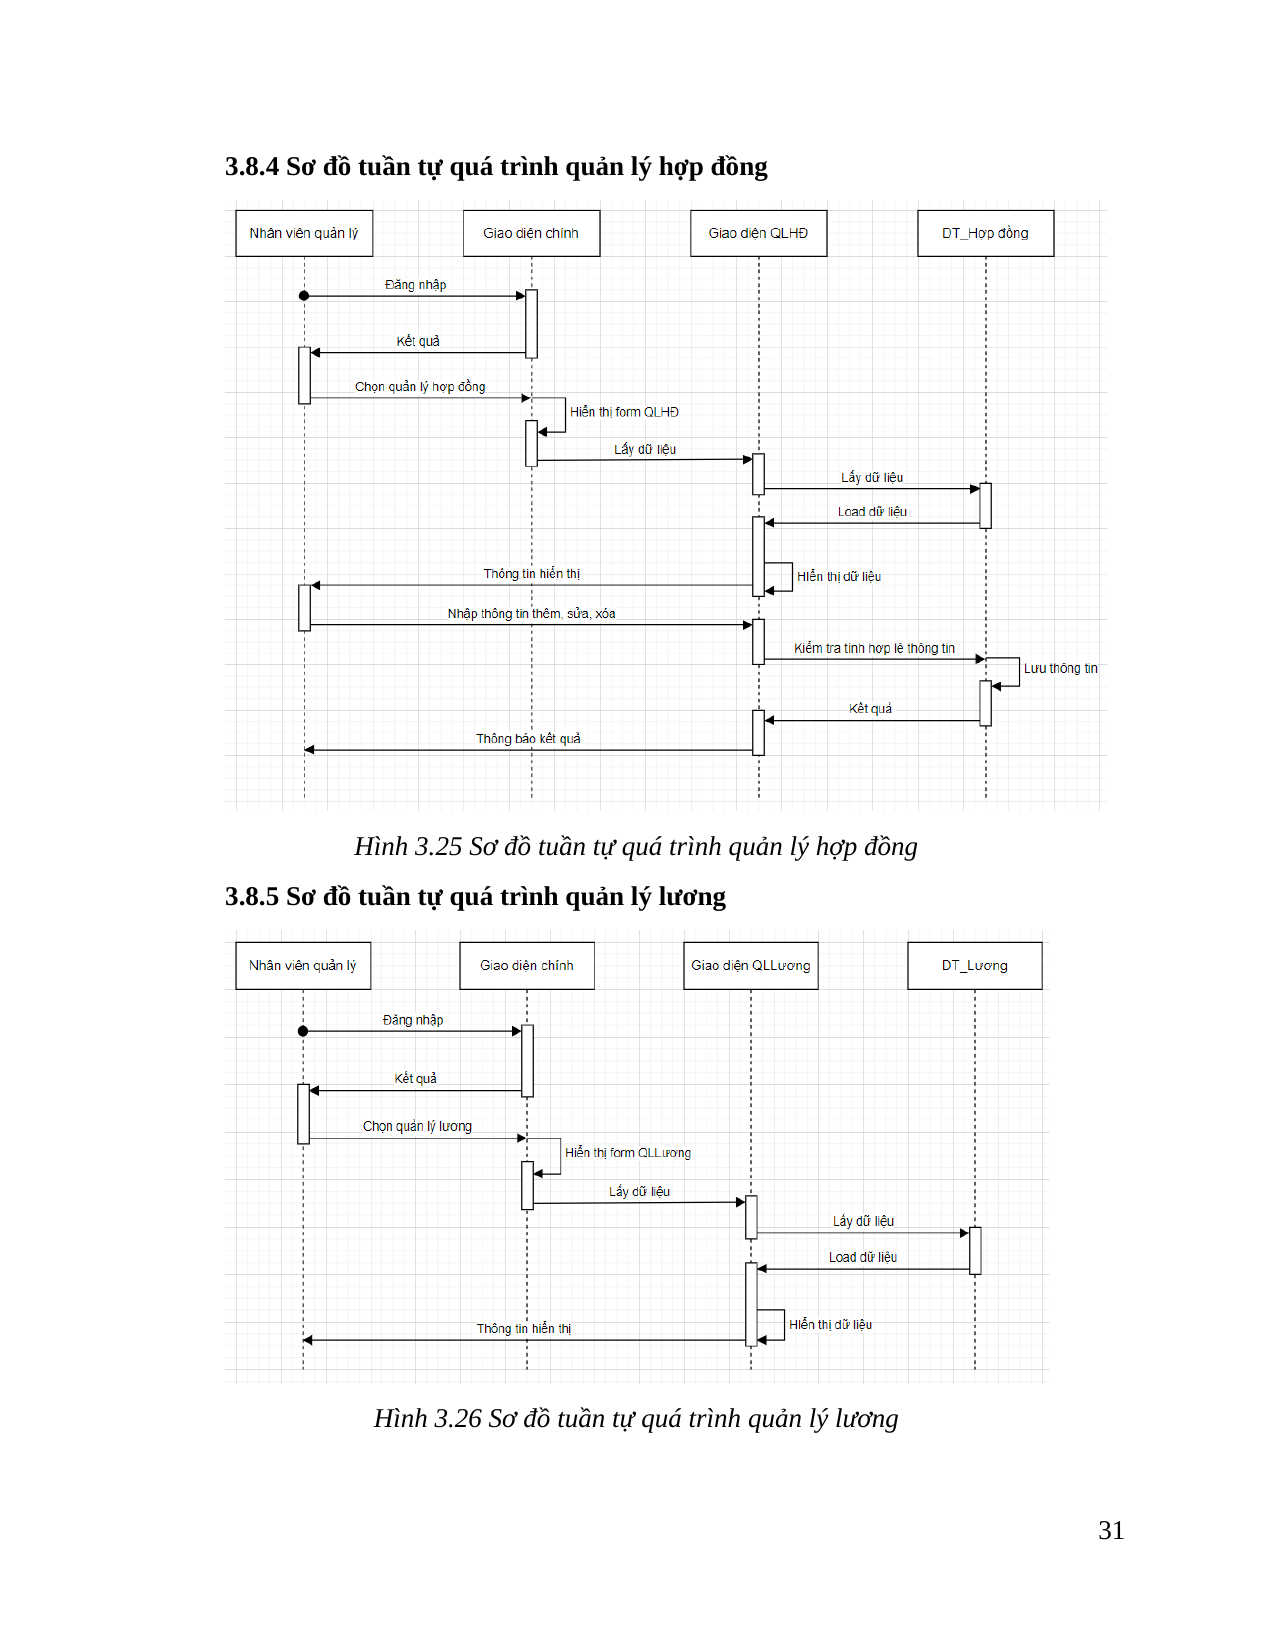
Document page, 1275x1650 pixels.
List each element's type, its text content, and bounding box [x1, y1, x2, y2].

picture [225, 930, 1050, 1384]
text 3.8.5 Sơ đồ tuần tự quá trình quản lý lương [150, 880, 1125, 911]
picture [225, 200, 1108, 811]
text 3.8.4 Sơ đồ tuần tự quá trình quản lý hợp đồng [150, 150, 1125, 181]
text Hình 3.26 Sơ đồ tuần tự quá trình quản lý lương [150, 1402, 1125, 1434]
text Hình 3.25 Sơ đồ tuần tự quá trình quản lý hợp đồng [150, 830, 1125, 861]
